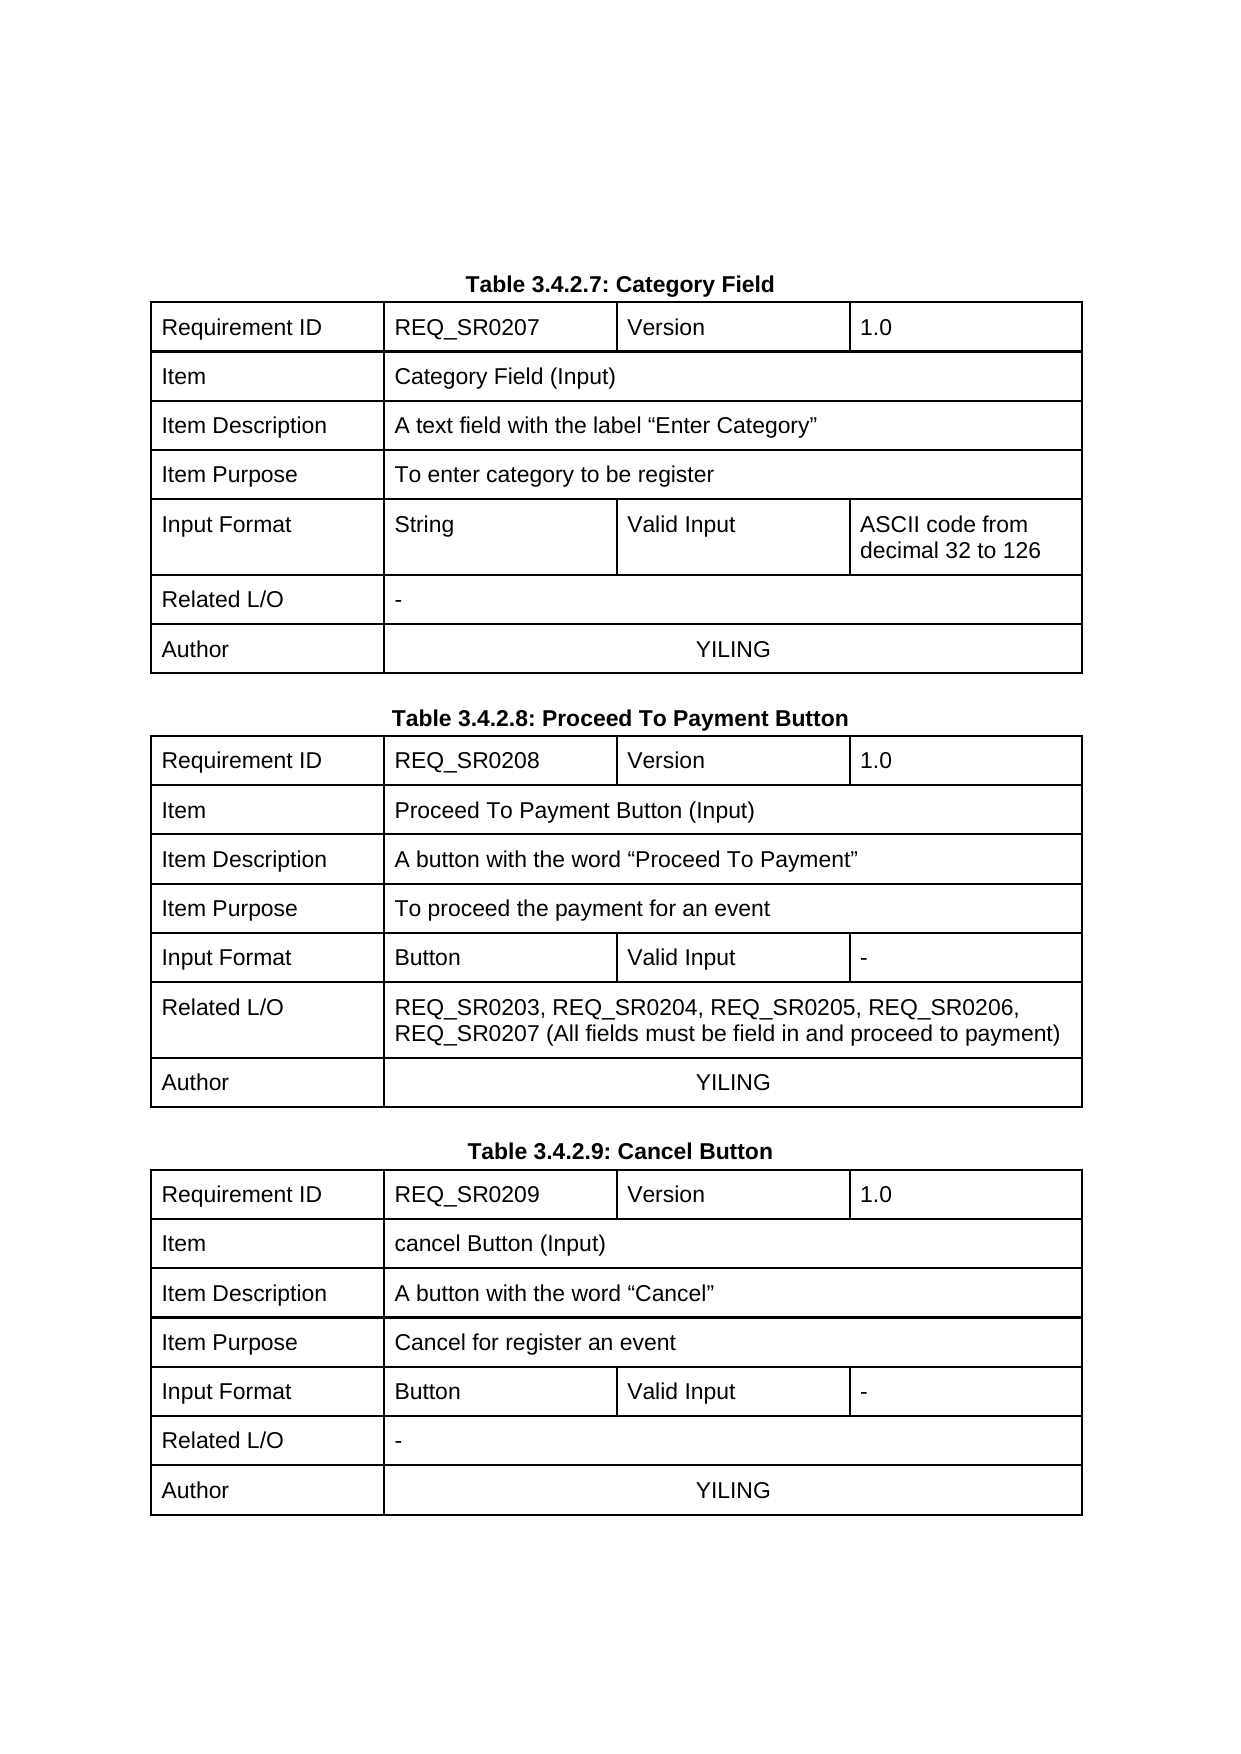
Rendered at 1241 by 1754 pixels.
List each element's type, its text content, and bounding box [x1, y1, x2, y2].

table_cell Author [152, 625, 383, 672]
table_cell Input Format [152, 1368, 383, 1415]
table_cell - [385, 576, 1081, 623]
table_header REQ_SR0209 [385, 1171, 616, 1218]
table_cell YILING [385, 625, 1081, 672]
table_cell ASCII code from decimal 32 to 126 [851, 500, 1081, 574]
table_cell - [385, 1417, 1081, 1464]
table_cell Valid Input [618, 934, 849, 981]
table_cell Valid Input [618, 500, 849, 574]
table_header 1.0 [851, 303, 1081, 350]
table_cell YILING [385, 1466, 1081, 1513]
table_cell Item [152, 786, 383, 833]
table_header Requirement ID [152, 1171, 383, 1218]
table_cell - [851, 934, 1081, 981]
table_header 1.0 [851, 737, 1081, 784]
table_cell Related L/O [152, 983, 383, 1057]
table_header Version [618, 737, 849, 784]
table_cell Item [152, 1220, 383, 1267]
table_cell To proceed the payment for an event [385, 885, 1081, 932]
table_header Version [618, 1171, 849, 1218]
text Table 3.4.2.8: Proceed To Payment Button [150, 704, 1090, 731]
table_cell Item Description [152, 835, 383, 883]
table_cell cancel Button (Input) [385, 1220, 1081, 1267]
table_cell - [851, 1368, 1081, 1415]
table_cell Item [152, 353, 383, 399]
table_cell Cancel for register an event [385, 1319, 1081, 1366]
table_header Requirement ID [152, 303, 383, 350]
table_cell Input Format [152, 500, 383, 574]
table_cell Author [152, 1466, 383, 1513]
table_cell Proceed To Payment Button (Input) [385, 786, 1081, 833]
text Table 3.4.2.9: Cancel Button [150, 1138, 1090, 1165]
table_cell A button with the word “Proceed To Payment” [385, 835, 1081, 883]
table_cell Item Description [152, 1269, 383, 1316]
table_cell Item Purpose [152, 885, 383, 932]
table_cell Item Purpose [152, 451, 383, 498]
table_cell Valid Input [618, 1368, 849, 1415]
table_header 1.0 [851, 1171, 1081, 1218]
table_cell REQ_SR0203, REQ_SR0204, REQ_SR0205, REQ_SR0206, REQ_SR0207 (All fields must be field in and proceed to payment) [385, 983, 1081, 1057]
text Table 3.4.2.7: Category Field [150, 271, 1090, 297]
table_cell A text field with the label “Enter Category” [385, 402, 1081, 449]
table_cell YILING [385, 1059, 1081, 1106]
table_cell Item Description [152, 402, 383, 449]
table_cell Button [385, 934, 616, 981]
table_cell Related L/O [152, 576, 383, 623]
table_cell A button with the word “Cancel” [385, 1269, 1081, 1316]
table_cell Category Field (Input) [385, 353, 1081, 399]
table_cell Author [152, 1059, 383, 1106]
table_cell To enter category to be register [385, 451, 1081, 498]
table_cell Input Format [152, 934, 383, 981]
table_header Version [618, 303, 849, 350]
table_cell Button [385, 1368, 616, 1415]
table_header REQ_SR0207 [385, 303, 616, 350]
table_header REQ_SR0208 [385, 737, 616, 784]
table_cell Item Purpose [152, 1319, 383, 1366]
table_header Requirement ID [152, 737, 383, 784]
table_cell Related L/O [152, 1417, 383, 1464]
table_cell String [385, 500, 616, 574]
